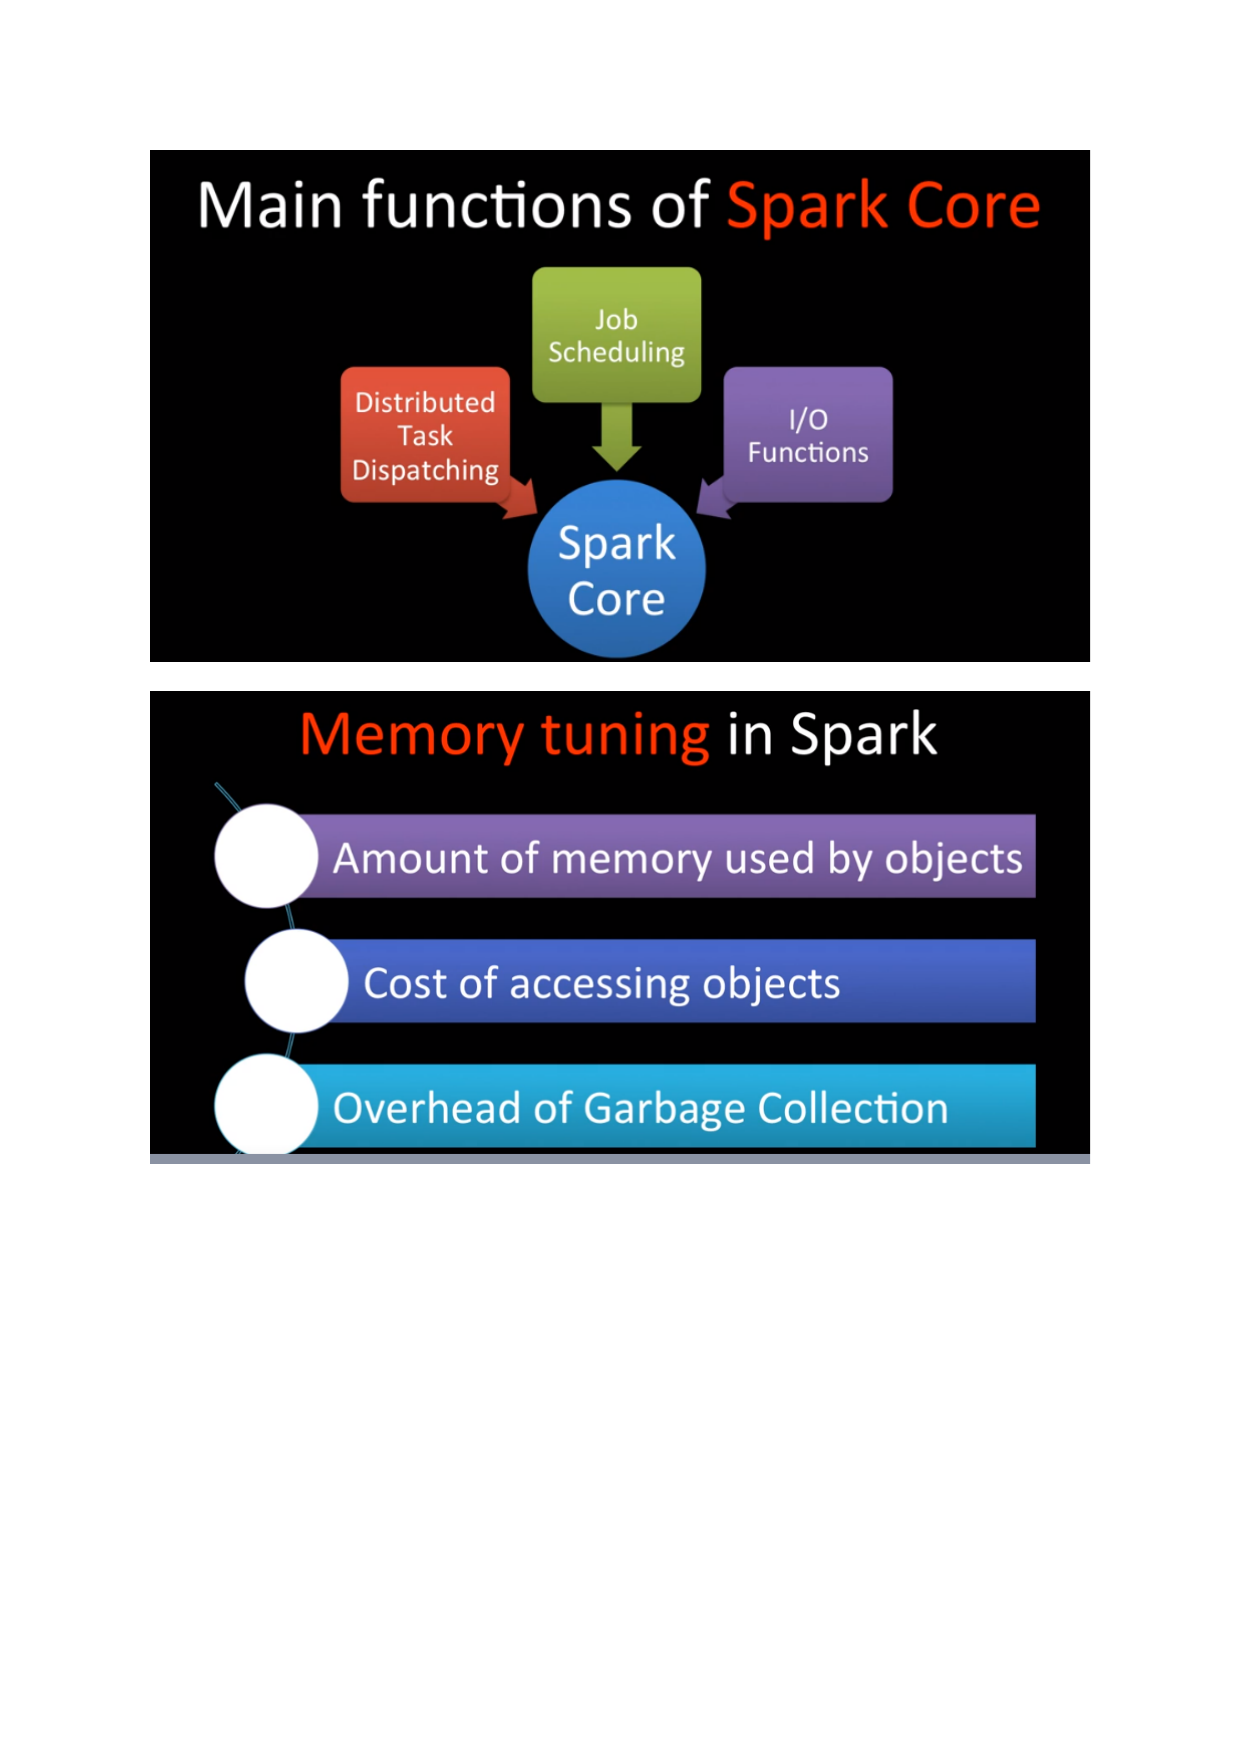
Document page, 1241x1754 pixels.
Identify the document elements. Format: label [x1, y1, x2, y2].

picture [150, 691, 1091, 1164]
picture [150, 150, 1091, 662]
